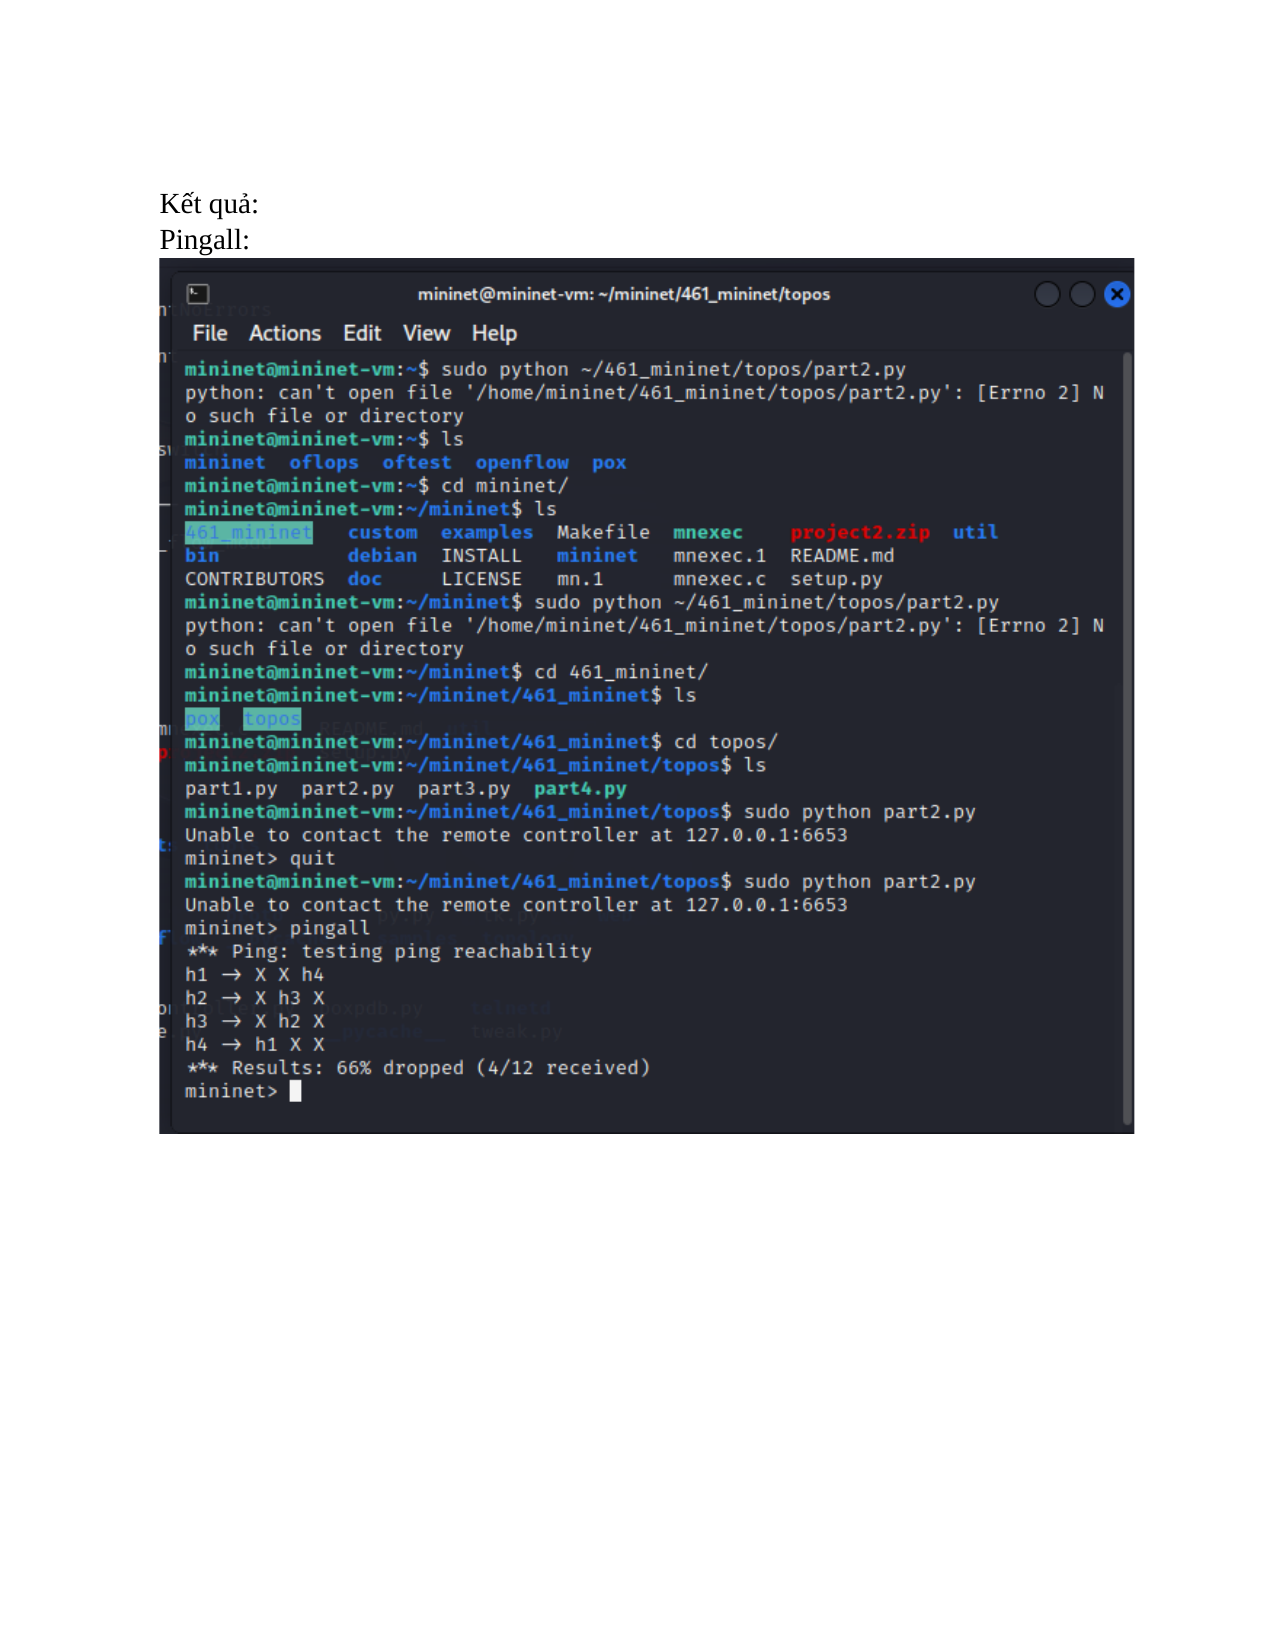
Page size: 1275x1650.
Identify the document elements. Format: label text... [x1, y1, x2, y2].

list Pingall: [159, 222, 1125, 256]
list Kết quả: [159, 186, 1125, 220]
picture [159, 258, 1135, 1134]
